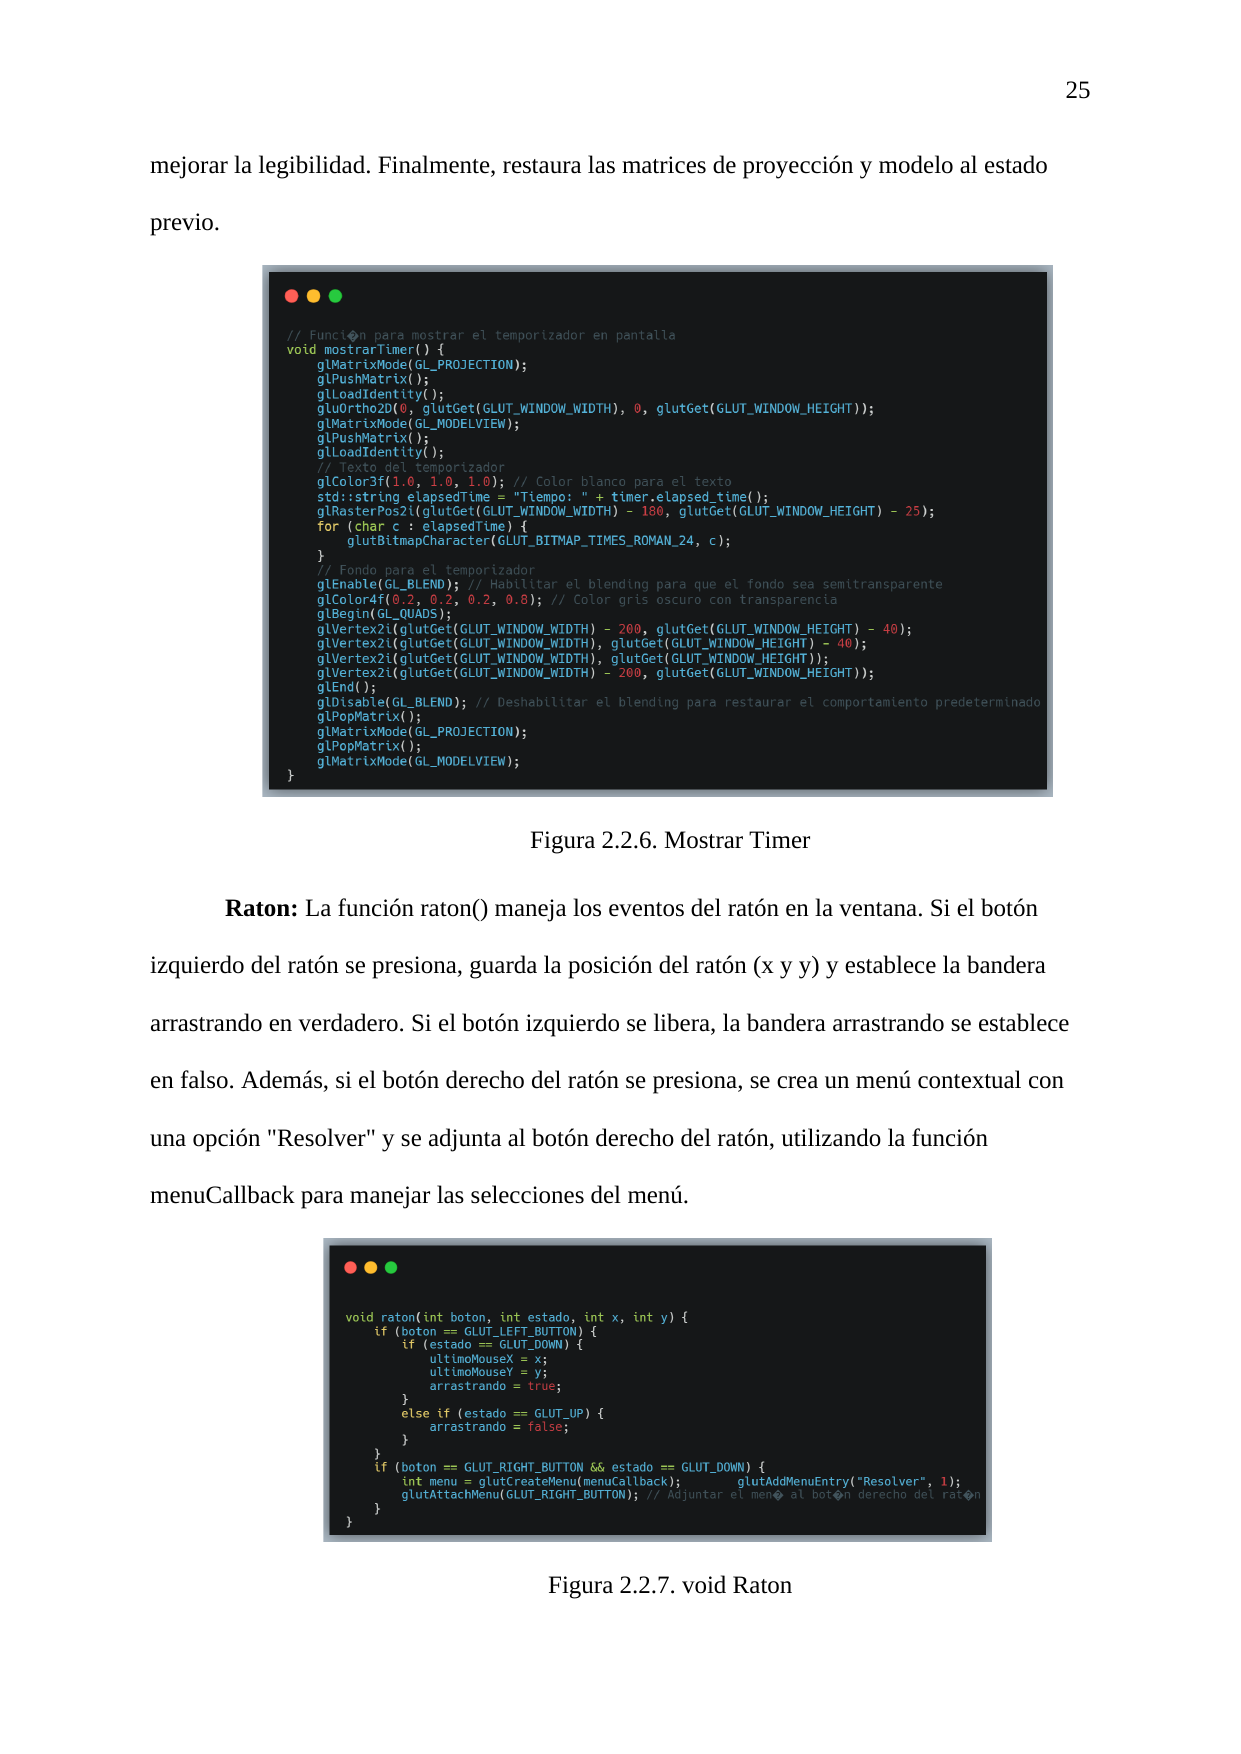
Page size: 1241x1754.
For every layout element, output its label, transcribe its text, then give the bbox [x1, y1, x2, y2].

picture [323, 1238, 992, 1542]
text Figura 2.2.6. Mostrar Timer [175, 825, 1090, 854]
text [150, 150, 1090, 236]
picture [262, 265, 1053, 797]
text Figura 2.2.7. void Raton [175, 1570, 1090, 1599]
text Raton: La función raton() maneja los eventos del ratón en la ventana. Si el botón izquierdo del ratón se presiona, guarda la posición del ratón (x y y) y establece la bandera arrastrando en verdadero. Si el botón izquierdo se libera, la bandera arrastrando se establece en falso. Además, si el botón derecho del ratón se presiona, se crea un menú contextual con una opción "Resolver" y se adjunta al botón derecho del ratón, utilizando la función menuCallback para manejar las selecciones del menú. [150, 893, 1090, 1209]
